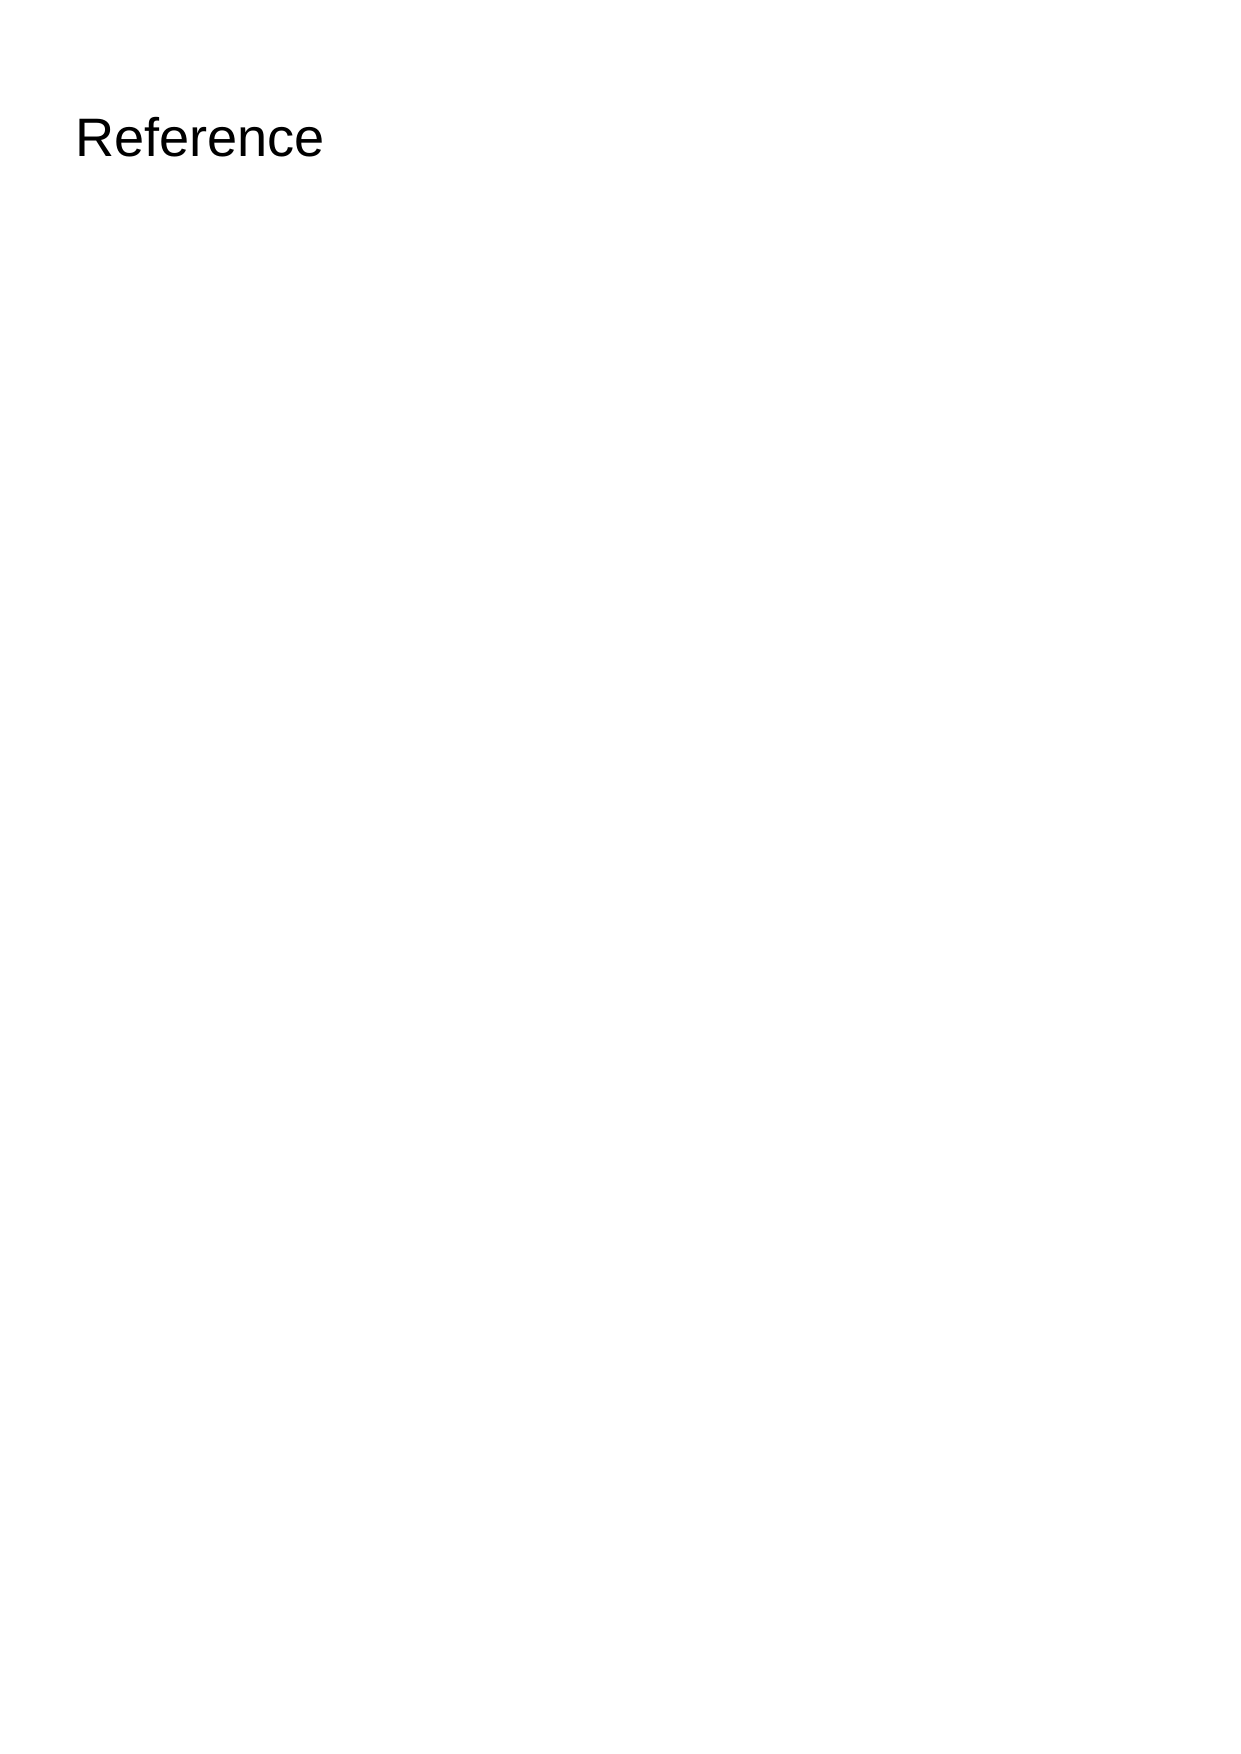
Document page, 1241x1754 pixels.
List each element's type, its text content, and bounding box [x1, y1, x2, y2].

title Reference [75, 105, 1165, 167]
